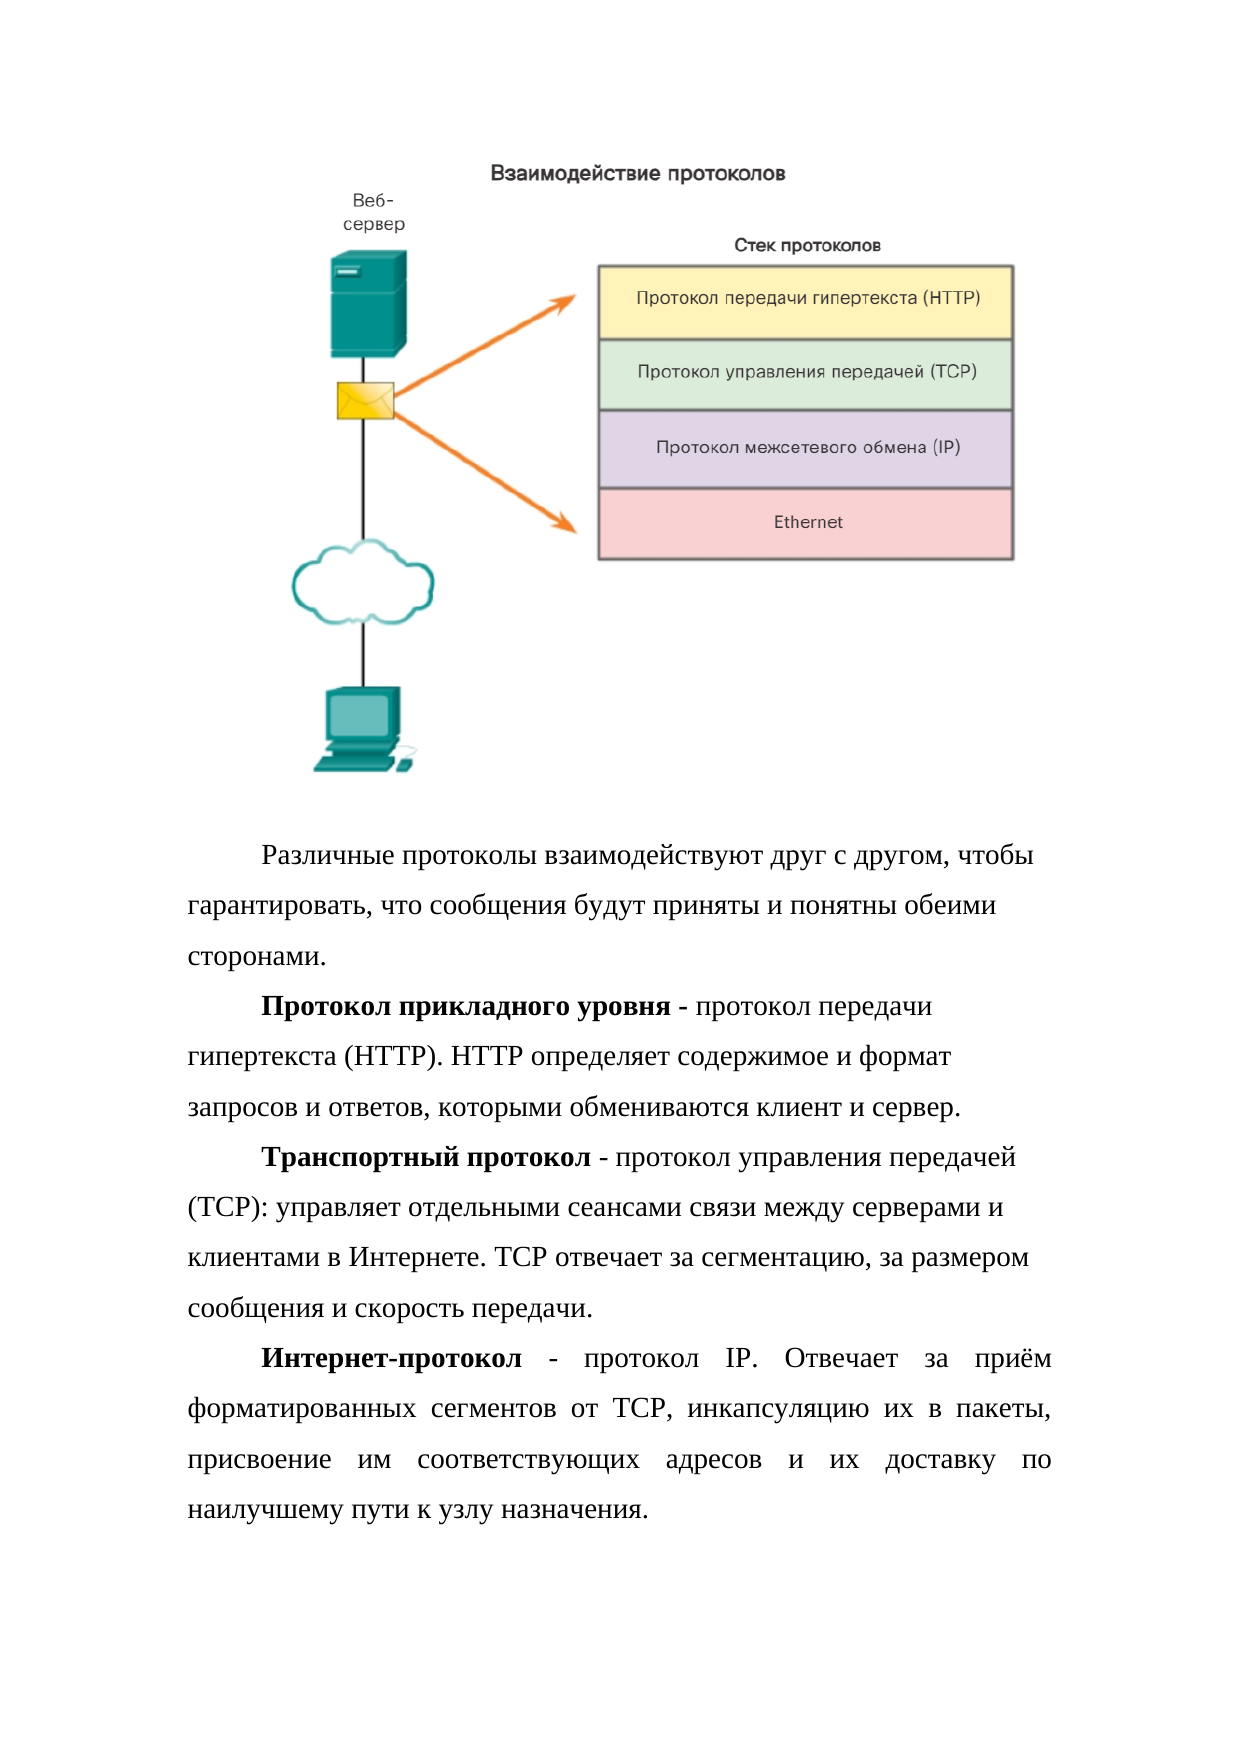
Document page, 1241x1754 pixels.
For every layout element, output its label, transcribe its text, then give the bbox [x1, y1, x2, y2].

text Транспортный протокол - протокол управления передачей (TCP): управляет отдельными сеансами связи между серверами и клиентами в Интернете. TCP отвечает за сегментацию, за размером сообщения и скорость передачи. [187, 1139, 1053, 1323]
text Протокол прикладного уровня - протокол передачи гипертекста (HTTP). HTTP определяет содержимое и формат запросов и ответов, которыми обмениваются клиент и сервер. [187, 988, 1053, 1122]
text Различные протоколы взаимодействуют друг с другом, чтобы гарантировать, что сообщения будут приняты и понятны обеими сторонами. [187, 837, 1053, 971]
text Интернет-протокол - протокол IP. Отвечает за приём форматированных сегментов от TCP, инкапсуляцию их в пакеты, присвоение им соответствующих адресов и их доставку по наилучшему пути к узлу назначения. [187, 1340, 1053, 1525]
